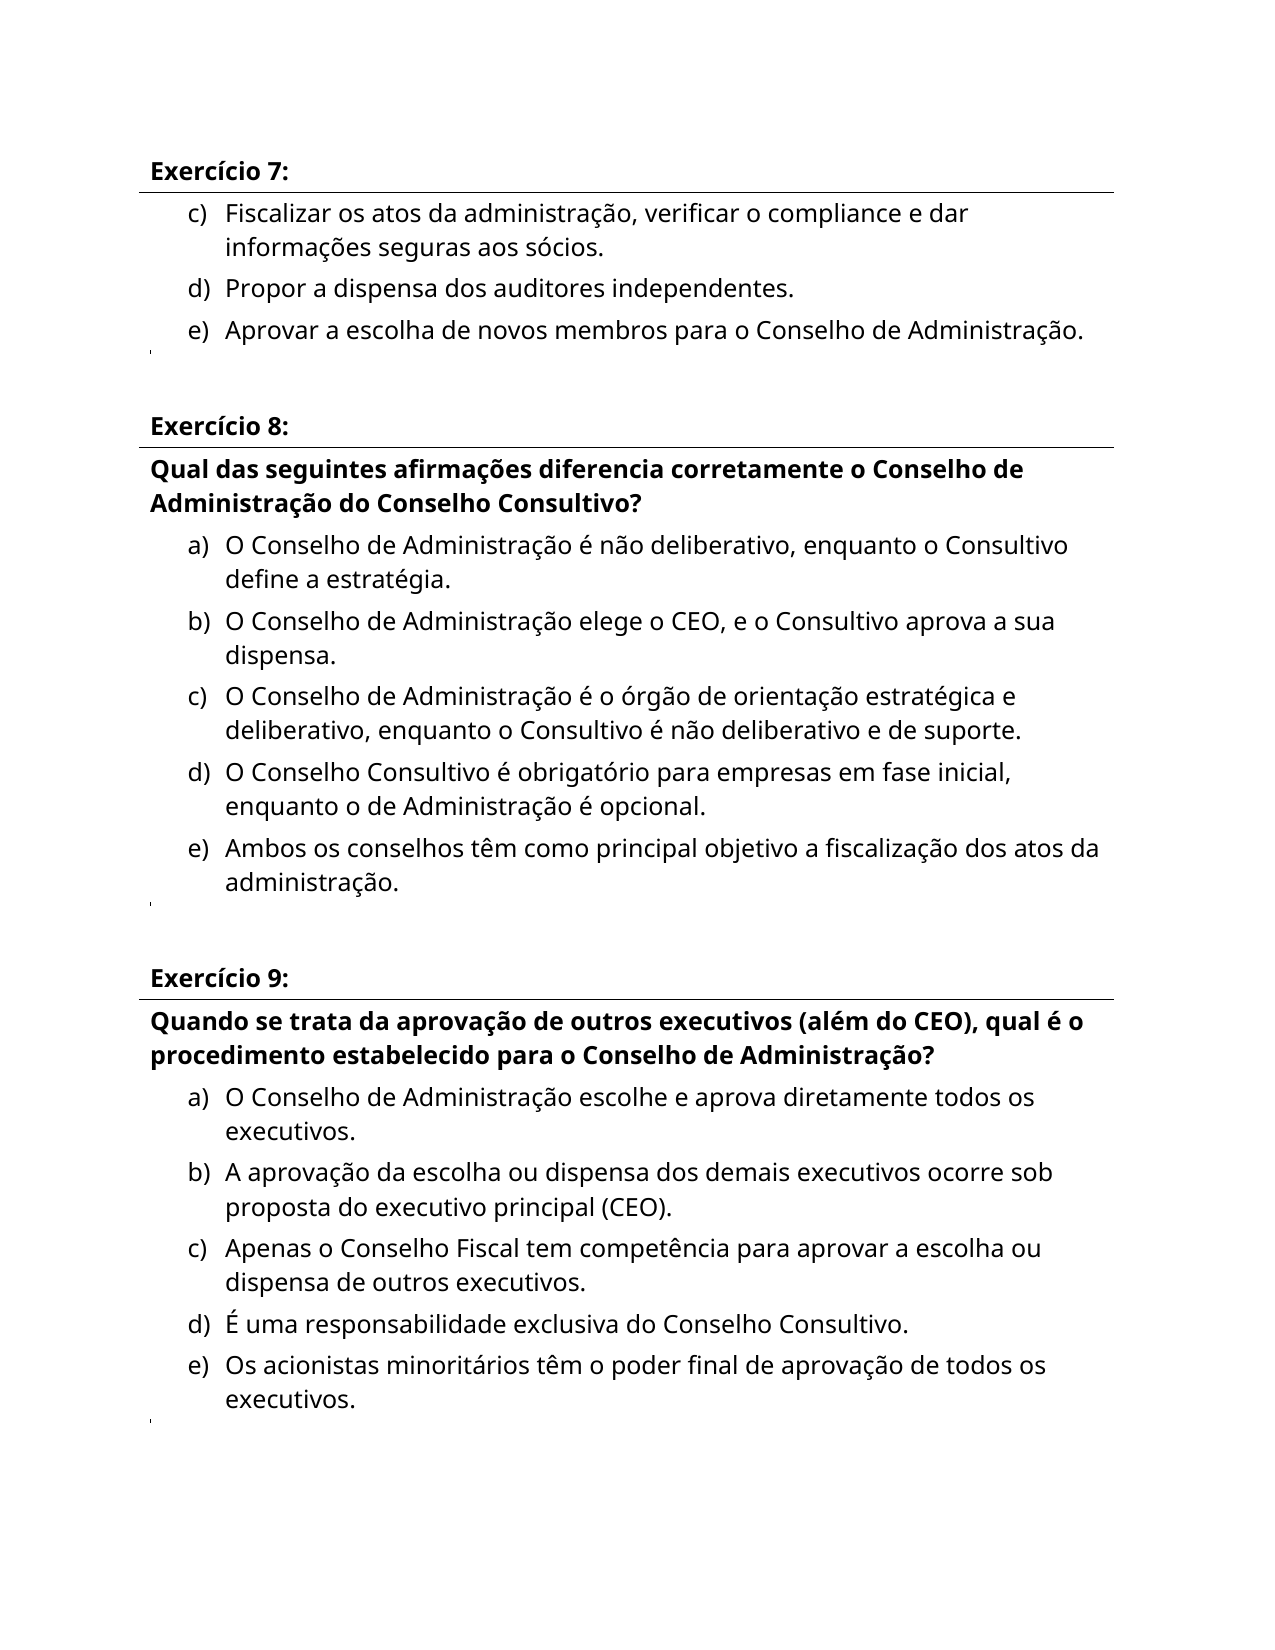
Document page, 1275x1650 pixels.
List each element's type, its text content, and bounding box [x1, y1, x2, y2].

table_header Exercício 9: [139, 957, 1114, 998]
table_header Exercício 8: [139, 405, 1114, 447]
table_cell O Conselho de Administração é o órgão de orientação estratégica e deliberativo, enquanto o Consultivo é não deliberativo e de suporte. [139, 675, 1114, 751]
table_cell O Conselho de Administração é não deliberativo, enquanto o Consultivo define a estratégia. [139, 524, 1114, 599]
table_cell Os acionistas minoritários têm o poder final de aprovação de todos os executivos. [139, 1344, 1114, 1420]
table_cell Ambos os conselhos têm como principal objetivo a fiscalização dos atos da administração. [139, 826, 1114, 902]
table_cell Aprovar a escolha de novos membros para o Conselho de Administração. [139, 309, 1114, 350]
table_cell O Conselho de Administração elege o CEO, e o Consultivo aprova a sua dispensa. [139, 600, 1114, 675]
table_cell A aprovação da escolha ou dispensa dos demais executivos ocorre sob proposta do executivo principal (CEO). [139, 1151, 1114, 1227]
table_cell Qual das seguintes afirmações diferencia corretamente o Conselho de Administração do Conselho Consultivo? [139, 448, 1114, 524]
table_header Exercício 7: [139, 150, 1114, 192]
table_cell Apenas o Conselho Fiscal tem competência para aprovar a escolha ou dispensa de outros executivos. [139, 1227, 1114, 1303]
table_cell Fiscalizar os atos da administração, verificar o compliance e dar informações seguras aos sócios. [139, 193, 1114, 267]
table_cell Propor a dispensa dos auditores independentes. [139, 267, 1114, 309]
table_cell O Conselho de Administração escolhe e aprova diretamente todos os executivos. [139, 1076, 1114, 1151]
table_cell Quando se trata da aprovação de outros executivos (além do CEO), qual é o procedimento estabelecido para o Conselho de Administração? [139, 1000, 1114, 1076]
table_cell É uma responsabilidade exclusiva do Conselho Consultivo. [139, 1303, 1114, 1344]
table_cell O Conselho Consultivo é obrigatório para empresas em fase inicial, enquanto o de Administração é opcional. [139, 751, 1114, 826]
